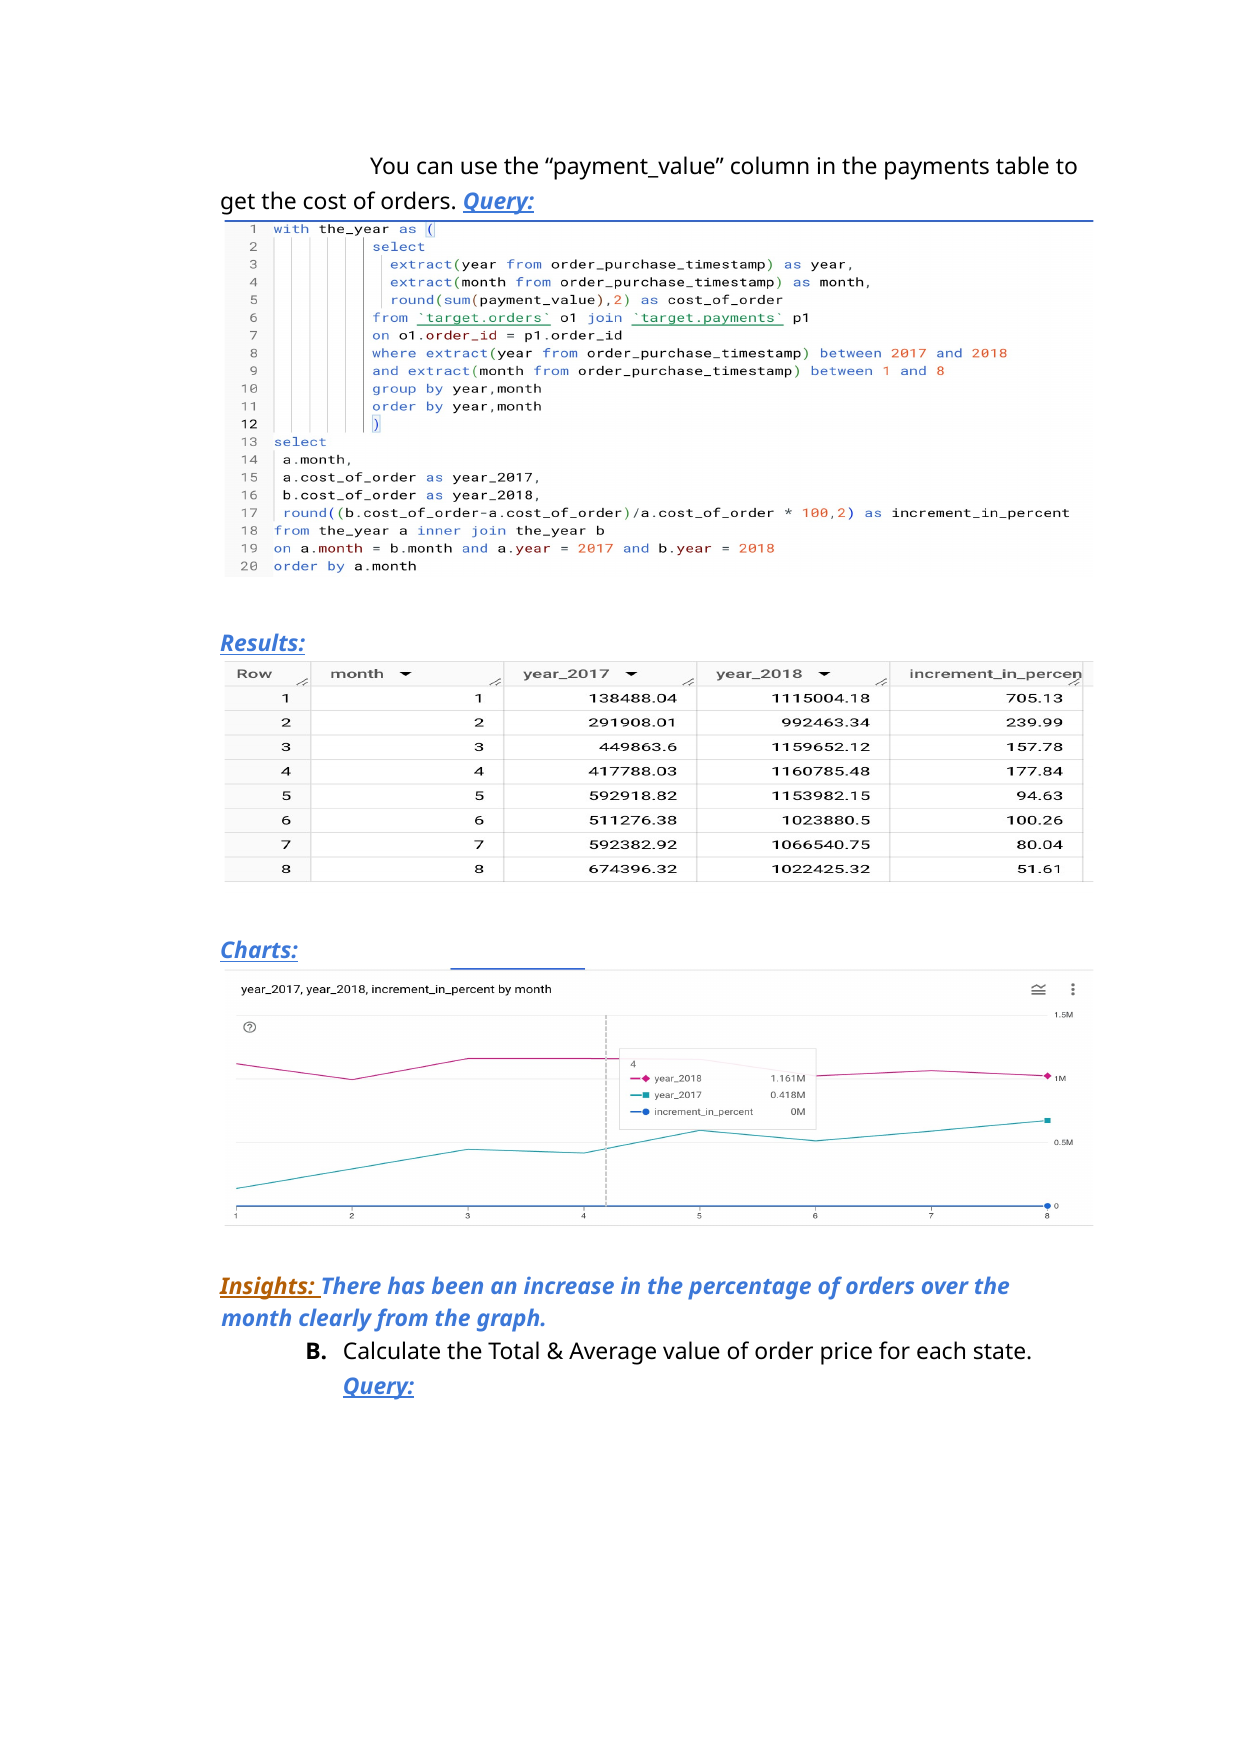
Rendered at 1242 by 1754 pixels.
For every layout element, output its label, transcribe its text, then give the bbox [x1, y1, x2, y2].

text Results: [220, 627, 1089, 658]
picture [224, 220, 1094, 577]
picture [224, 661, 1094, 893]
picture [224, 968, 1094, 1228]
text Charts: [220, 934, 1089, 966]
list Calculate the Total & Average value of order price for each state. Query: [305, 1335, 1043, 1401]
text You can use the “payment_value” column in the payments table to get the cost of orders. Query: [220, 150, 1086, 216]
text Insights: There has been an increase in the percentage of orders over the month clearly from the graph. [220, 1269, 1089, 1333]
